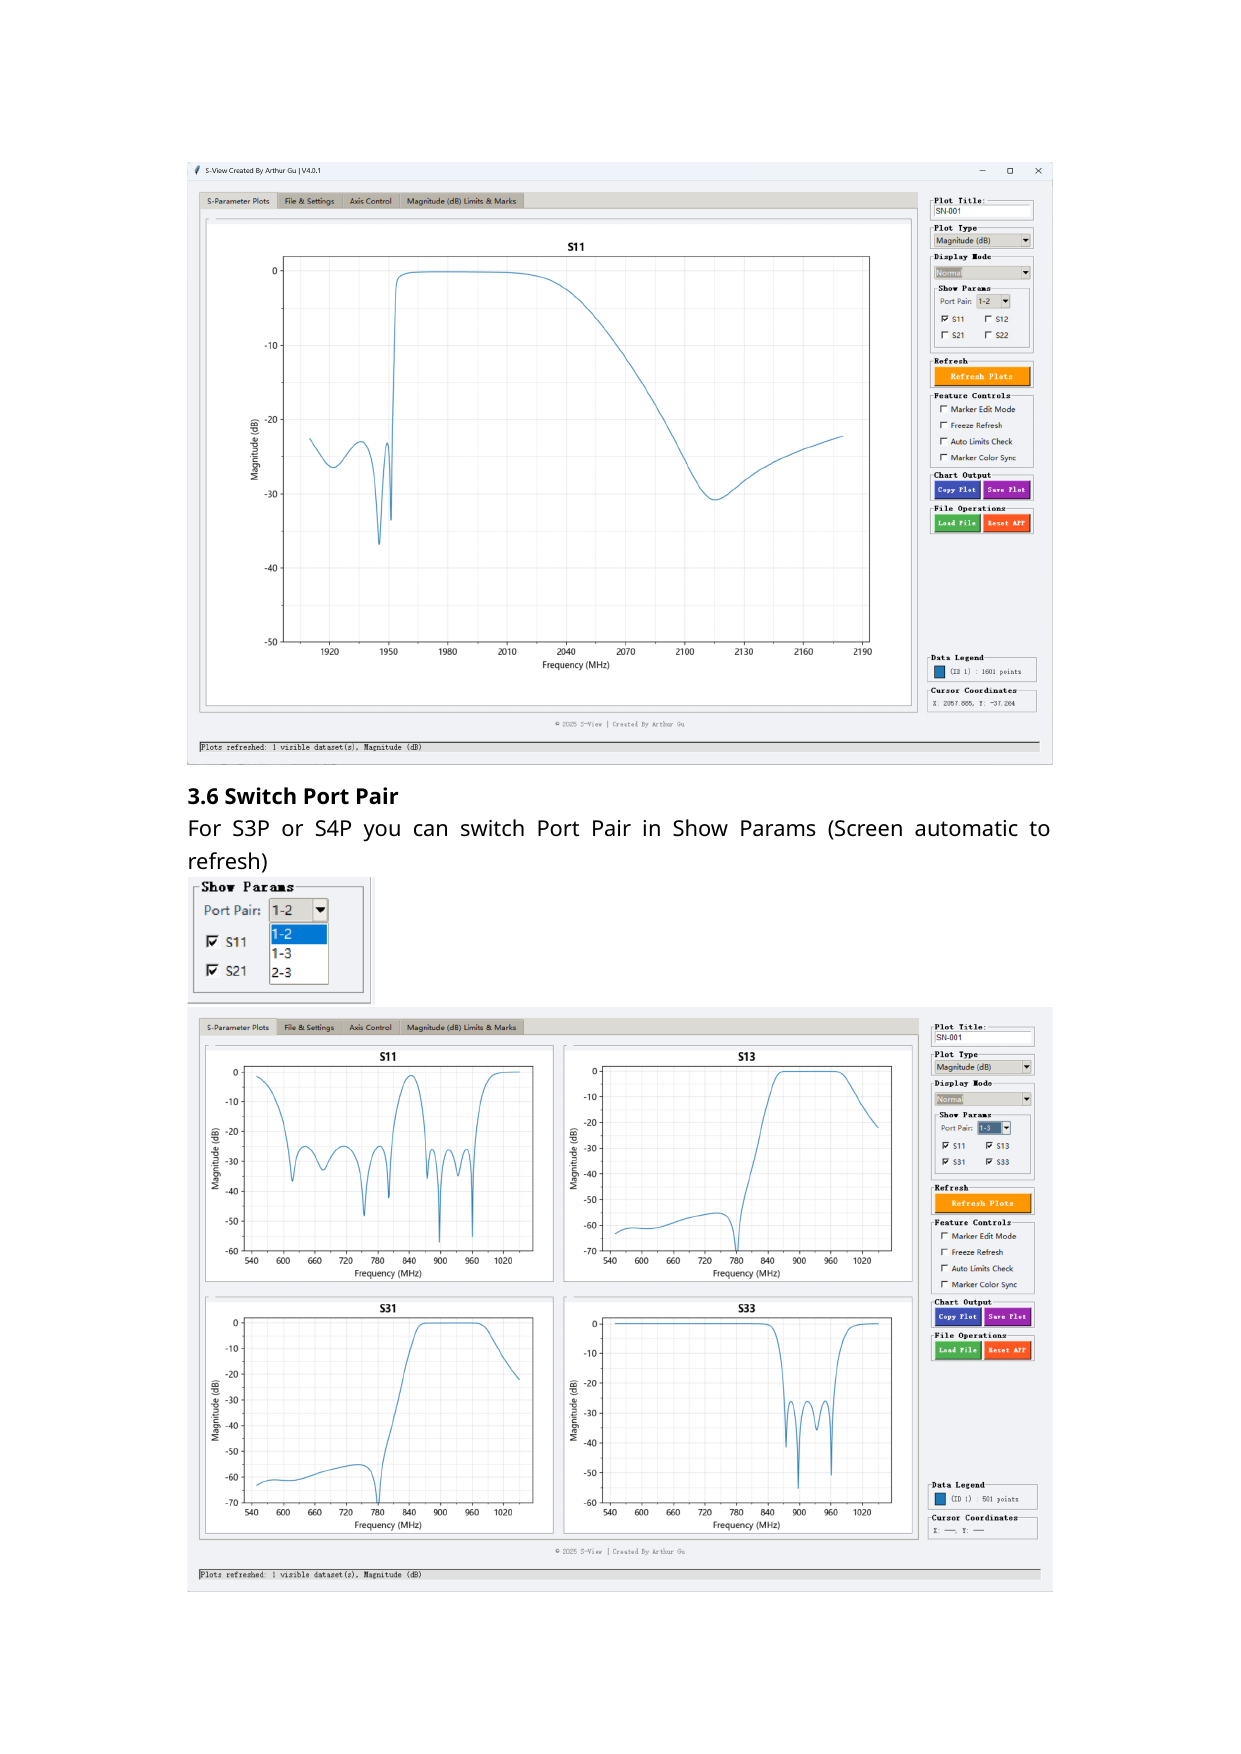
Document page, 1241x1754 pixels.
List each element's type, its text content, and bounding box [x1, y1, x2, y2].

text For S3P or S4P you can switch Port Pair in Show Params (Screen automatic to refresh) [187, 812, 1053, 877]
picture [187, 162, 1053, 765]
picture [187, 877, 375, 1005]
picture [187, 1007, 1053, 1592]
text 3.6 Switch Port Pair [187, 779, 1053, 812]
